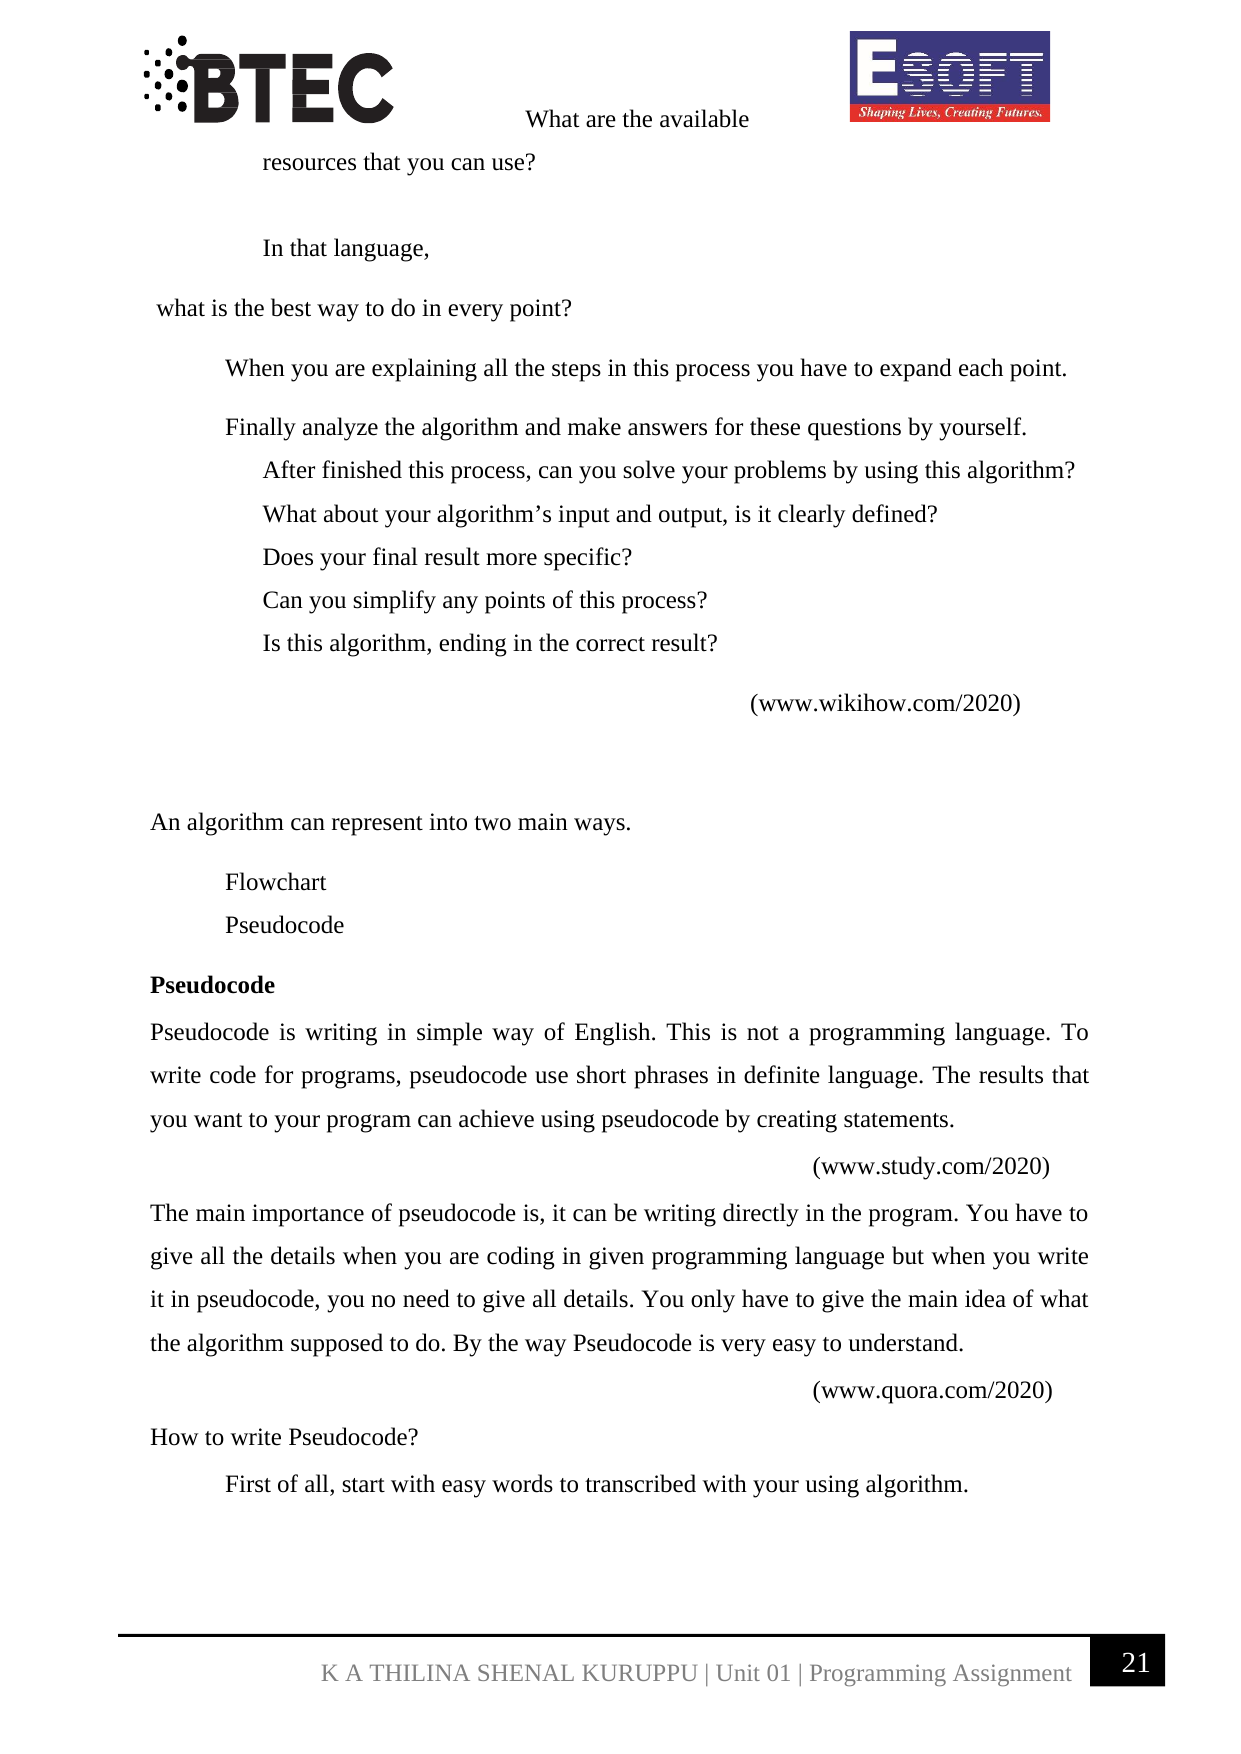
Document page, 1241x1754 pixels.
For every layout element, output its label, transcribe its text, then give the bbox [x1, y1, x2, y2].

list Finally analyze the algorithm and make answers for these questions by yourself. [225, 412, 1090, 441]
text Pseudocode [150, 970, 1090, 999]
text Pseudocode is writing in simple way of English. This is not a programming language. To write code for programs, pseudocode use short phrases in definite language. The results that you want to your program can achieve using pseudocode by creating statements. [150, 1017, 1090, 1132]
picture [849, 31, 1051, 104]
text (www.quora.com/2020) [150, 1375, 1090, 1404]
text The main importance of pseudocode is, it can be writing directly in the program. You have to give all the details when you are coding in given programming language but when you write it in pseudocode, you no need to give all details. You only have to give the main idea of what the algorithm supposed to do. By the way Pseudocode is very easy to understand. [150, 1198, 1090, 1356]
list Can you simplify any points of this process? [262, 585, 1090, 614]
list What about your algorithm’s input and output, is it clearly defined? [262, 499, 1090, 527]
text (www.wikihow.com/2020) [750, 688, 1090, 717]
list In that language, [262, 233, 1090, 262]
text How to write Pseudocode? [150, 1422, 1090, 1451]
text When you are explaining all the steps in this process you have to expand each point. [225, 353, 1090, 381]
list First of all, start with easy words to transcribed with your using algorithm. [225, 1469, 1090, 1498]
list What are the available resources that you can use? [262, 104, 1090, 176]
list Pseudocode [225, 910, 1090, 939]
list After finished this process, can you solve your problems by using this algorithm? [262, 456, 1090, 484]
list Does your final result more specific? [262, 542, 1090, 571]
list Is this algorithm, ending in the correct result? [262, 628, 1090, 657]
text An algorithm can represent into two main ways. [150, 807, 1090, 836]
list Flowchart [225, 867, 1090, 896]
text what is the best way to do in every point? [150, 293, 1090, 322]
text (www.study.com/2020) [150, 1151, 1090, 1180]
